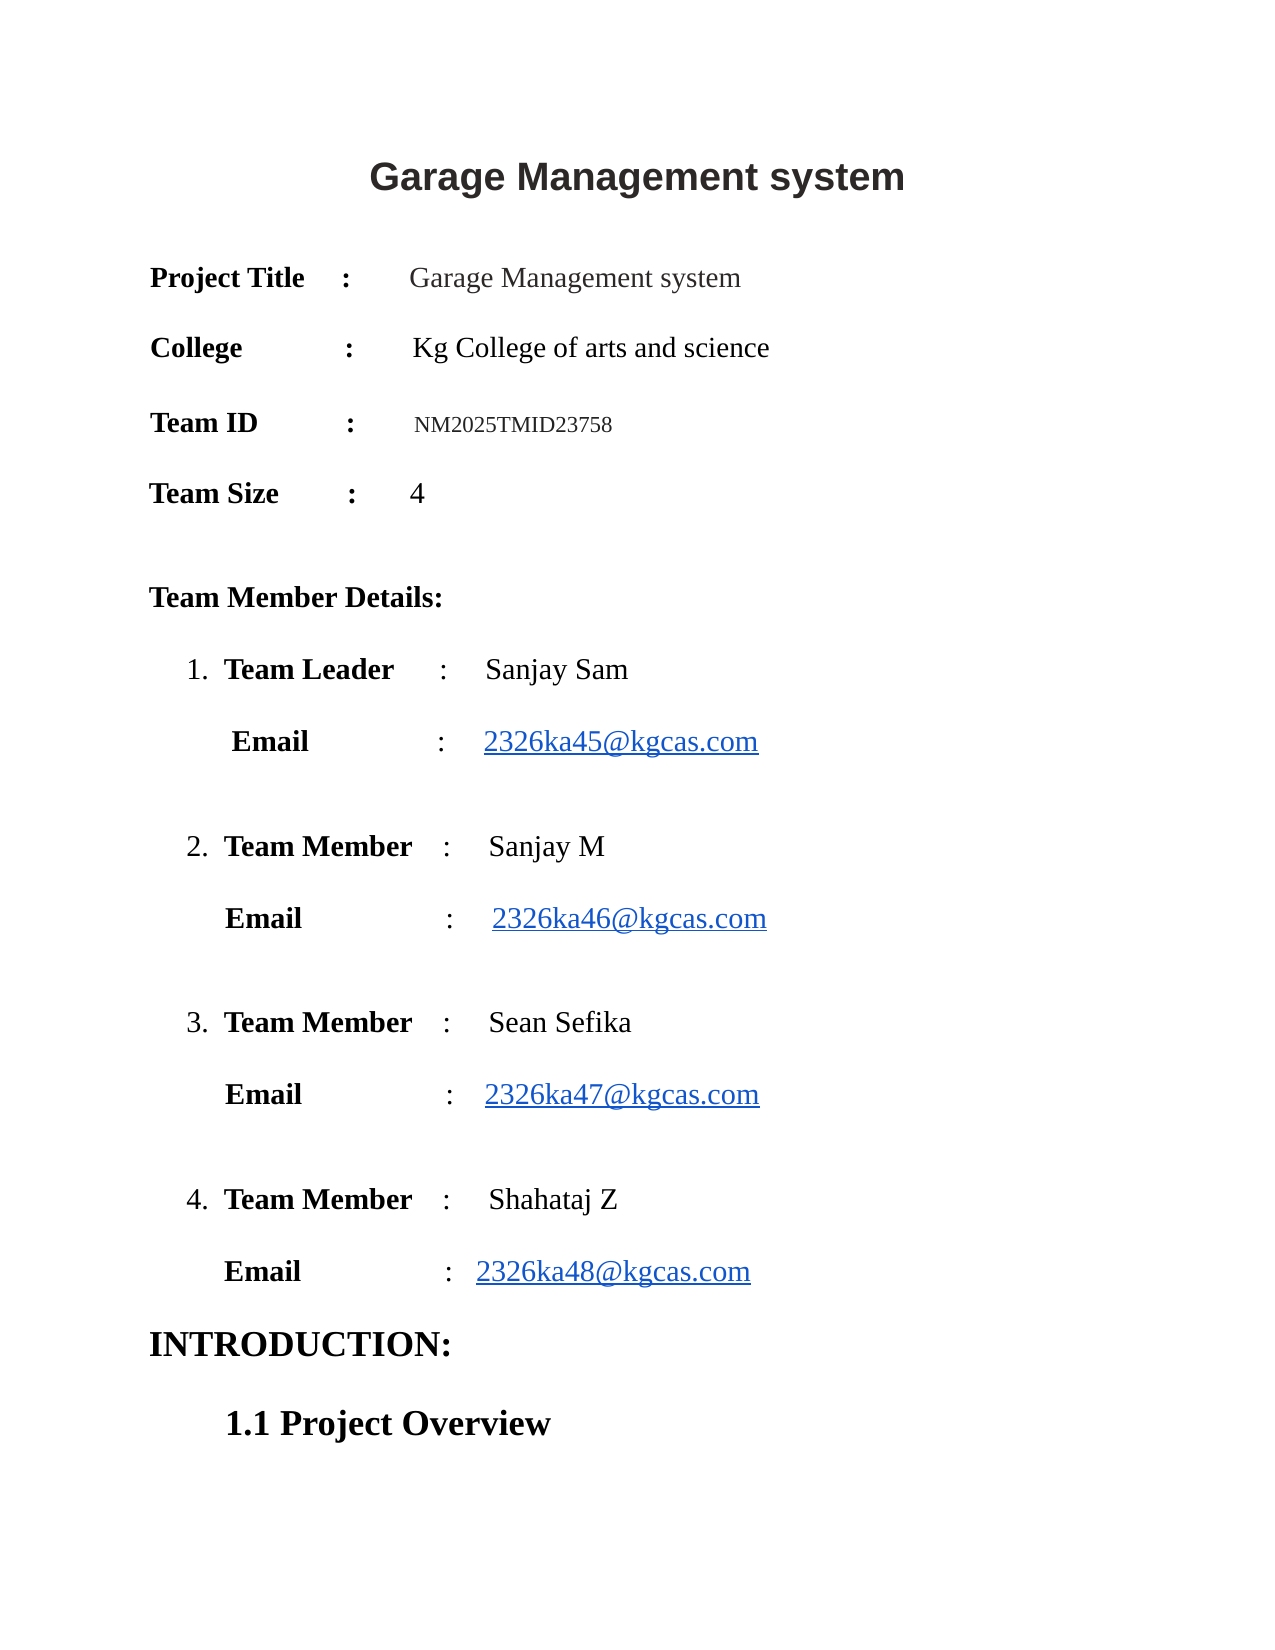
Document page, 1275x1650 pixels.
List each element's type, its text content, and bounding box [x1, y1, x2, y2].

list Team Member : Shahataj Z [186, 1181, 1139, 1216]
text Garage Management system [150, 153, 906, 199]
text Team ID : NM2025TMID23758 [150, 405, 1171, 438]
text Team Member Details: [148, 579, 1171, 614]
text Team Size : 4 [148, 475, 1171, 510]
text INTRODUCTION: [148, 1323, 1171, 1365]
list Project Overview [225, 1401, 1171, 1443]
list Team Member : Sean Sefika [186, 1004, 1139, 1039]
list Team Leader : Sanjay Sam [186, 652, 1139, 686]
text Email : 2326ka46@kgcas.com [225, 900, 1171, 934]
text Email : 2326ka48@kgcas.com [148, 1253, 1171, 1288]
text Project Title : Garage Management system [150, 260, 1171, 293]
text Email : 2326ka47@kgcas.com [225, 1076, 1171, 1111]
text College : Kg College of arts and science [150, 331, 1171, 364]
text Email : 2326ka45@kgcas.com [148, 723, 1171, 758]
list Team Member : Sanjay M [186, 828, 1139, 863]
